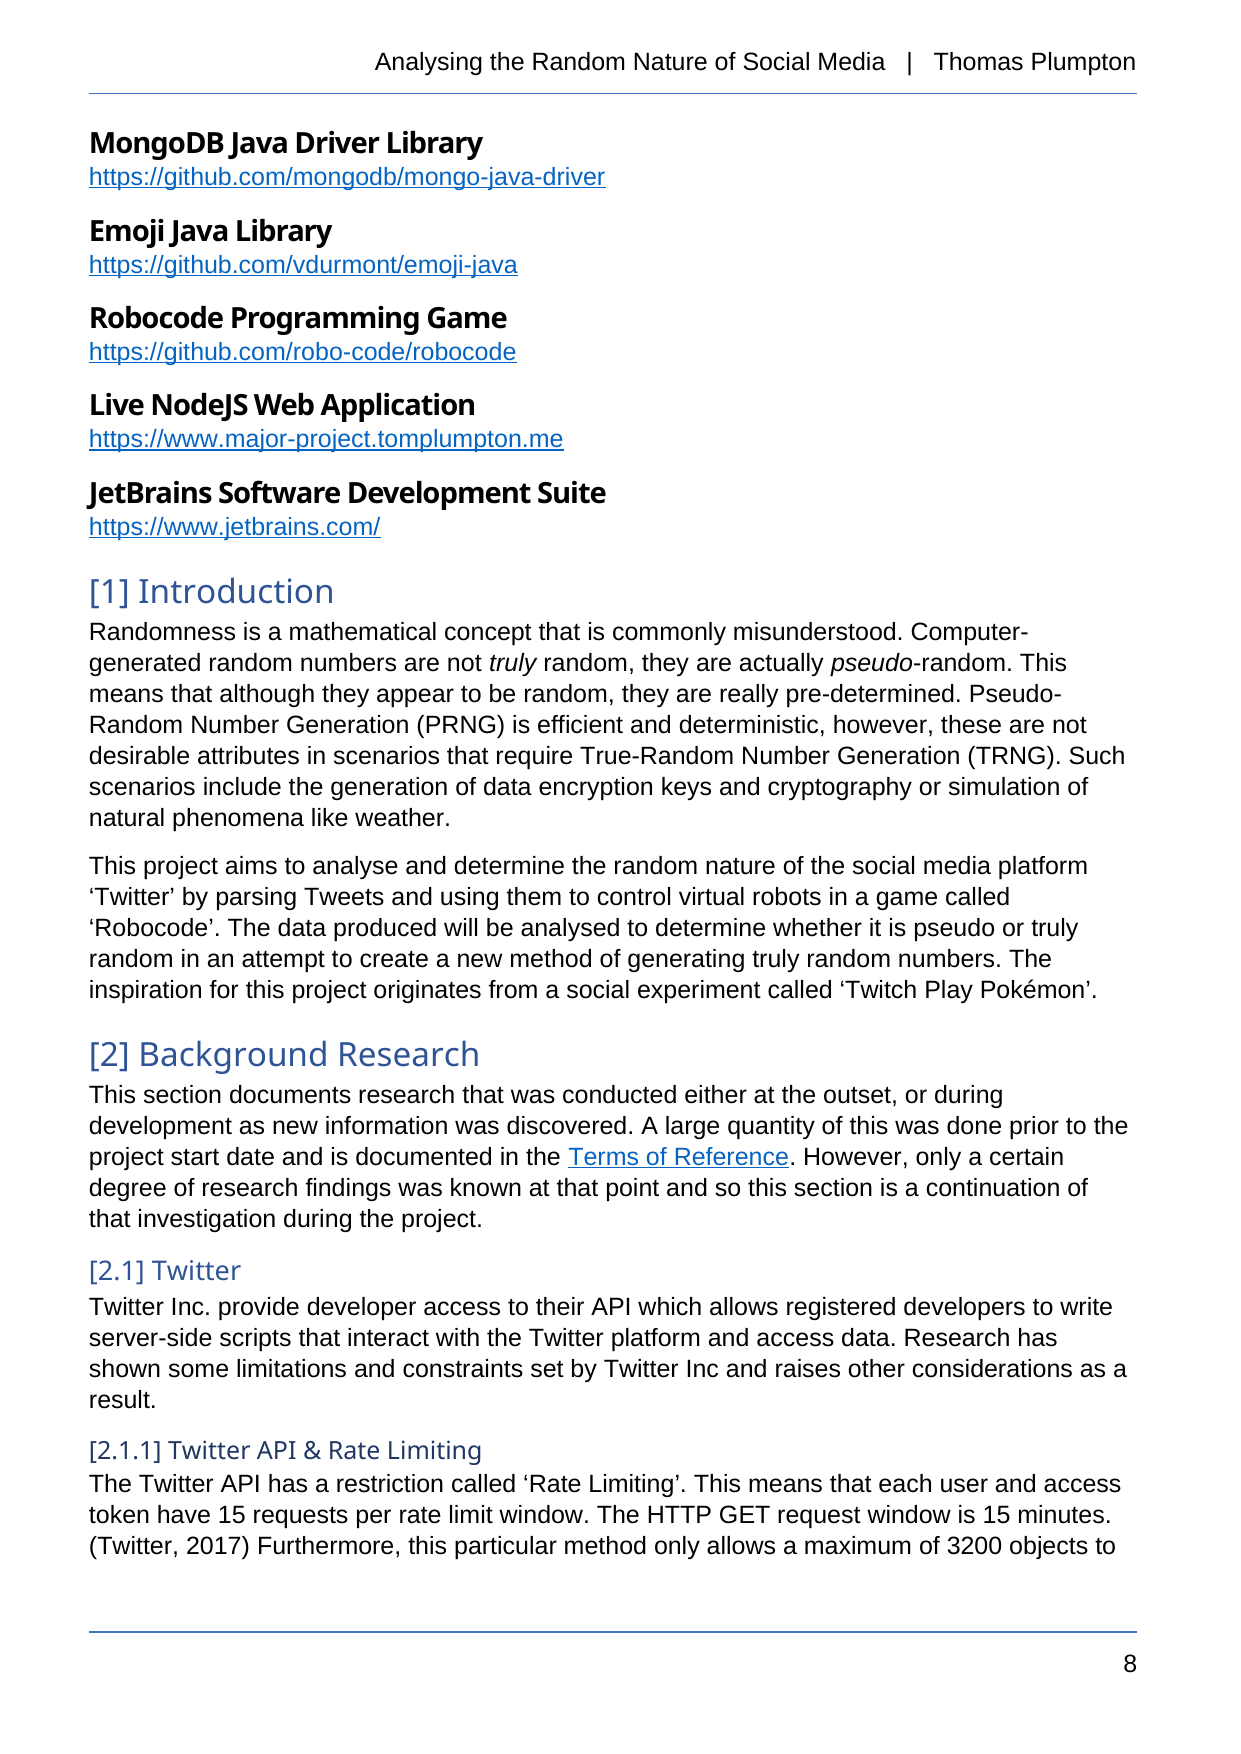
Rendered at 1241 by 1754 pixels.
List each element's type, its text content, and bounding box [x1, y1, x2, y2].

text https://github.com/vdurmont/emoji-java [89, 249, 1137, 278]
text https://www.major-project.tomplumpton.me [89, 424, 1137, 453]
title JetBrains Software Development Suite [89, 472, 1137, 512]
text Twitter Inc. provide developer access to their API which allows registered developers to write server-side scripts that interact with the Twitter platform and access data. Research has shown some limitations and constraints set by Twitter Inc and raises other considerations as a result. [89, 1292, 1137, 1413]
text https://github.com/robo-code/robocode [89, 337, 1137, 366]
subtitle [2] Background Research [89, 1031, 1137, 1076]
title Robocode Programming Game [89, 297, 1137, 337]
text https://www.jetbrains.com/ [89, 512, 1137, 541]
text This project aims to analyse and determine the random nature of the social media platform ‘Twitter’ by parsing Tweets and using them to control virtual robots in a game called ‘Robocode’. The data produced will be analysed to determine whether it is pseudo or truly random in an attempt to create a new method of generating truly random numbers. The inspiration for this project originates from a social experiment called ‘Twitch Play Pokémon’. [89, 851, 1137, 1004]
subtitle [2.1] Twitter [89, 1252, 1137, 1289]
text https://github.com/mongodb/mongo-java-driver [89, 162, 1137, 191]
text This section documents research that was conducted either at the outset, or during development as new information was discovered. A large quantity of this was done prior to the project start date and is documented in the Terms of Reference. However, only a certain degree of research findings was known at that point and so this section is a continuation of that investigation during the project. [89, 1080, 1137, 1233]
title Live NodeJS Web Application [89, 385, 1137, 424]
text Randomness is a mathematical concept that is commonly misunderstood. Computer-generated random numbers are not truly random, they are actually pseudo-random. This means that although they appear to be random, they are really pre-determined. Pseudo-Random Number Generation (PRNG) is efficient and deterministic, however, these are not desirable attributes in scenarios that require True-Random Number Generation (TRNG). Such scenarios include the generation of data encryption keys and cryptography or simulation of natural phenomena like weather. [89, 617, 1137, 832]
title MongoDB Java Driver Library [89, 122, 1137, 162]
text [89, 1469, 1137, 1560]
title Emoji Java Library [89, 210, 1137, 249]
subtitle [1] Introduction [89, 568, 1137, 613]
subtitle [2.1.1] Twitter API & Rate Limiting [89, 1432, 1137, 1466]
